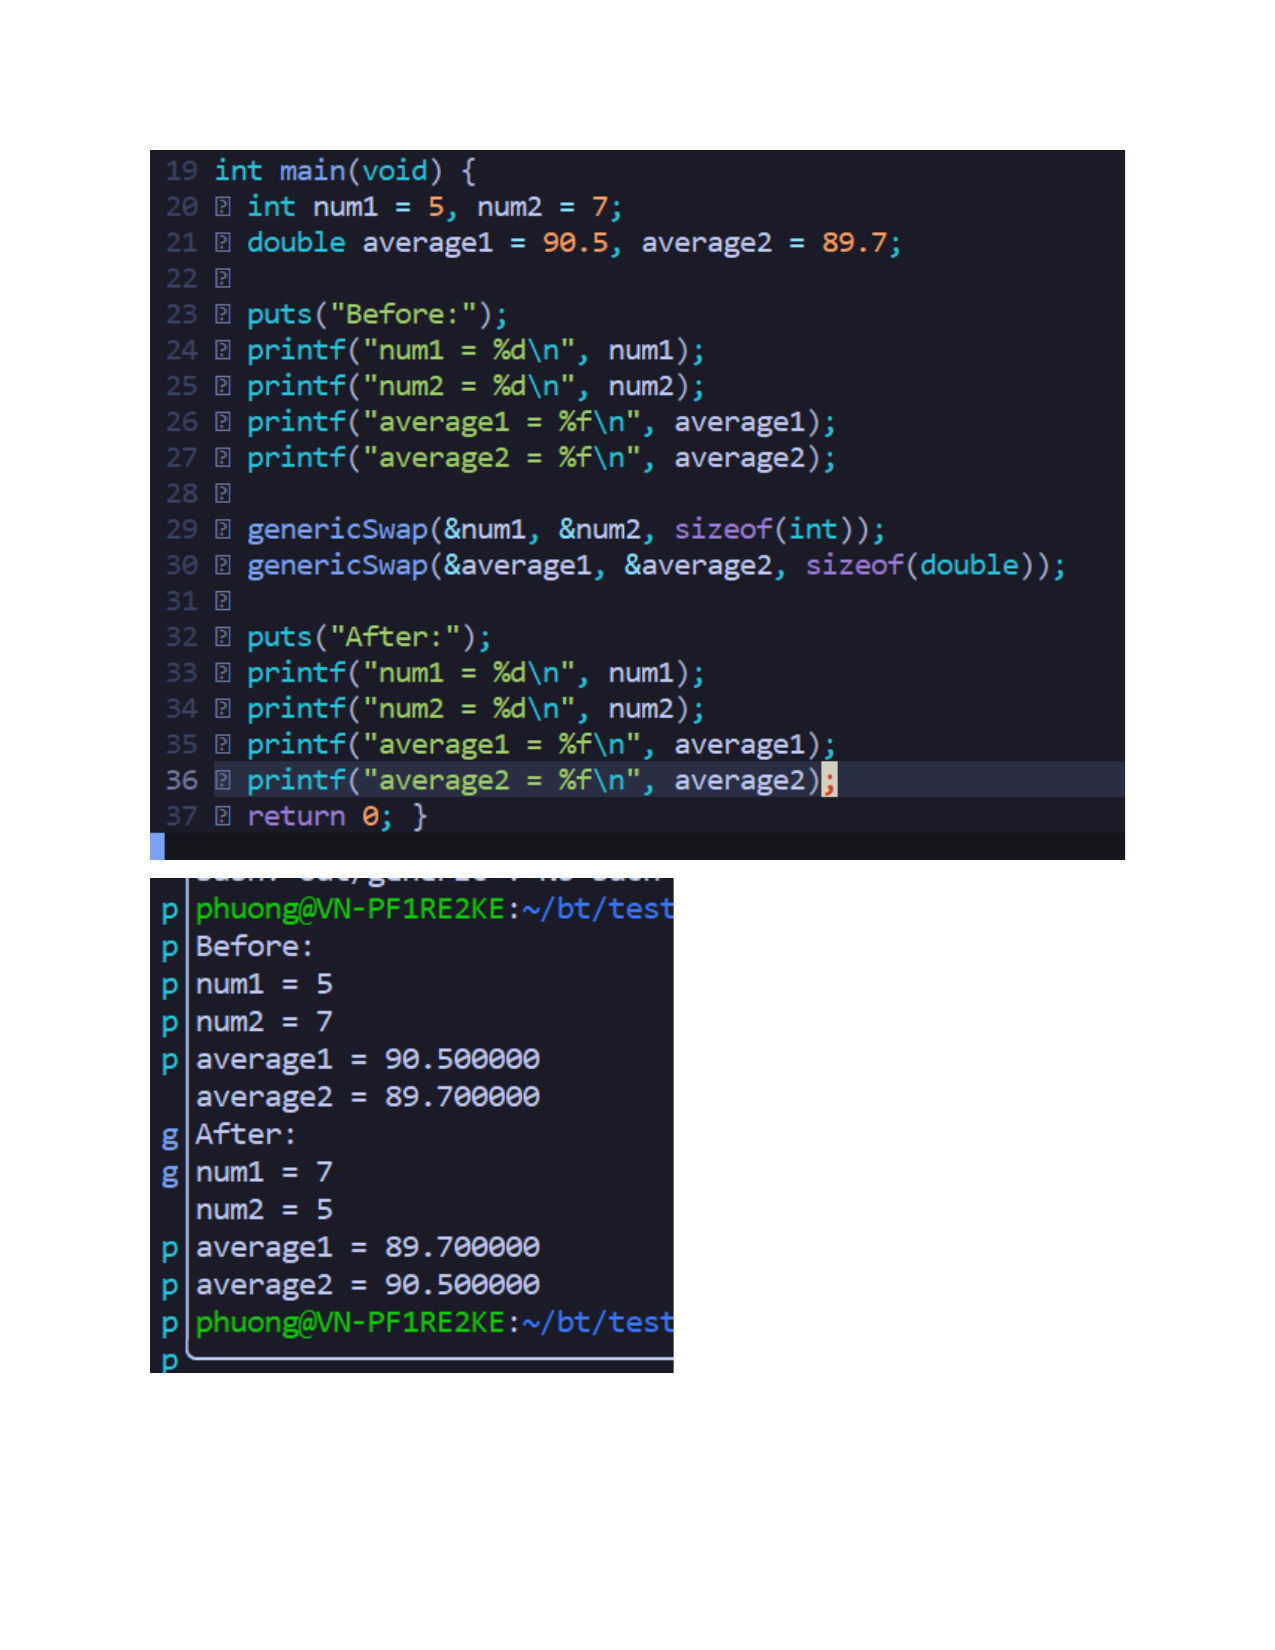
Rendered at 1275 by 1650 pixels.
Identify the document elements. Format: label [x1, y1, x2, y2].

picture [150, 878, 674, 1373]
picture [150, 150, 1125, 860]
